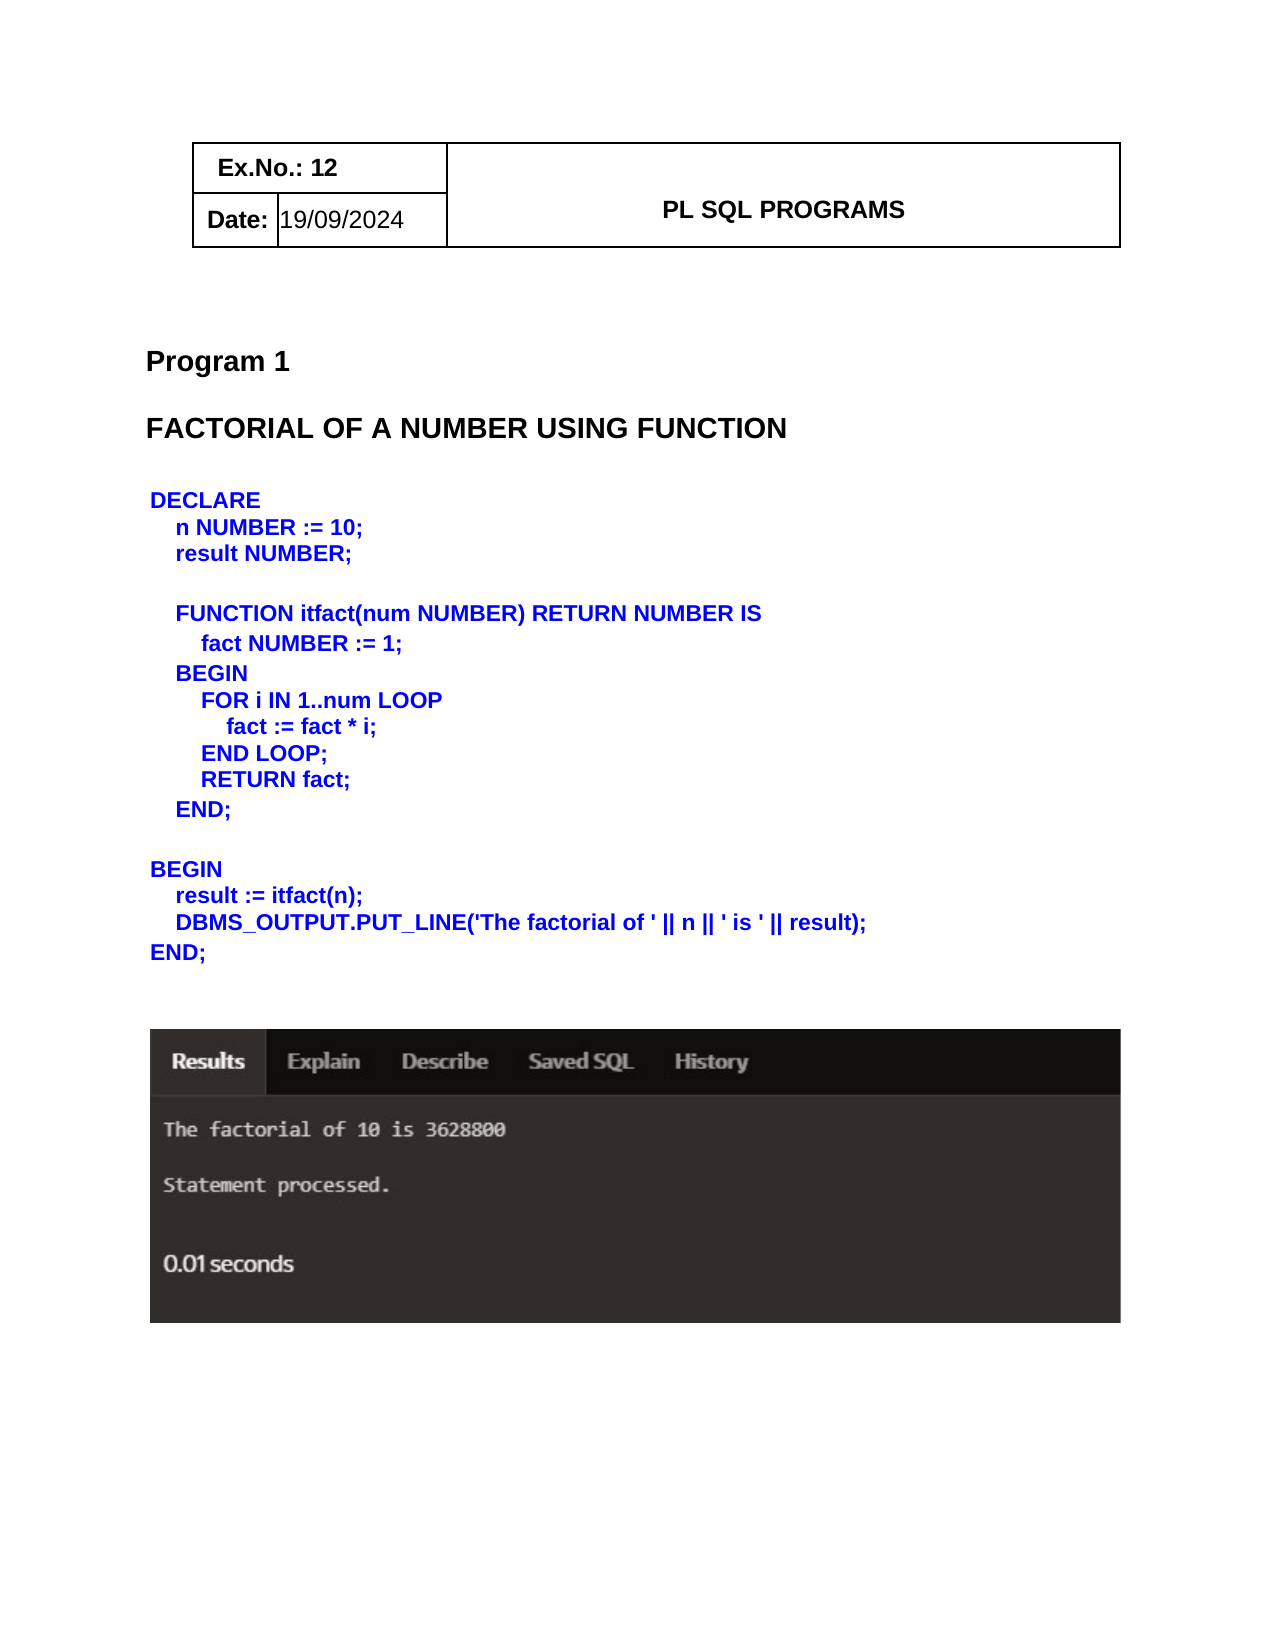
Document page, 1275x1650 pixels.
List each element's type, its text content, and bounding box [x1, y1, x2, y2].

text FOR i IN 1..num LOOP [201, 687, 1210, 713]
picture [150, 1029, 1121, 1323]
text result NUMBER; [175, 540, 1210, 566]
text FUNCTION itfact(num NUMBER) RETURN NUMBER IS fact NUMBER := 1; [175, 600, 764, 657]
text Program 1 [137, 344, 1210, 377]
table_cell Date: [194, 194, 277, 246]
text BEGIN [150, 856, 1210, 882]
text fact := fact * i; [201, 713, 377, 739]
text BEGIN [175, 660, 1210, 687]
table_header PL SQL PROGRAMS [448, 144, 1119, 246]
text result := itfact(n); [175, 882, 1210, 909]
text RETURN fact; END; [175, 766, 353, 822]
text FACTORIAL OF A NUMBER USING FUNCTION [137, 411, 1210, 444]
text DBMS_OUTPUT.PUT_LINE('The factorial of ' || n || ' is ' || result); END; [150, 909, 869, 965]
table_cell 19/09/2024 [279, 194, 446, 246]
table_header Ex.No.: 12 [194, 144, 446, 192]
text DECLARE [150, 487, 1210, 514]
text END LOOP; [201, 739, 377, 766]
text n NUMBER := 10; [175, 514, 1210, 540]
